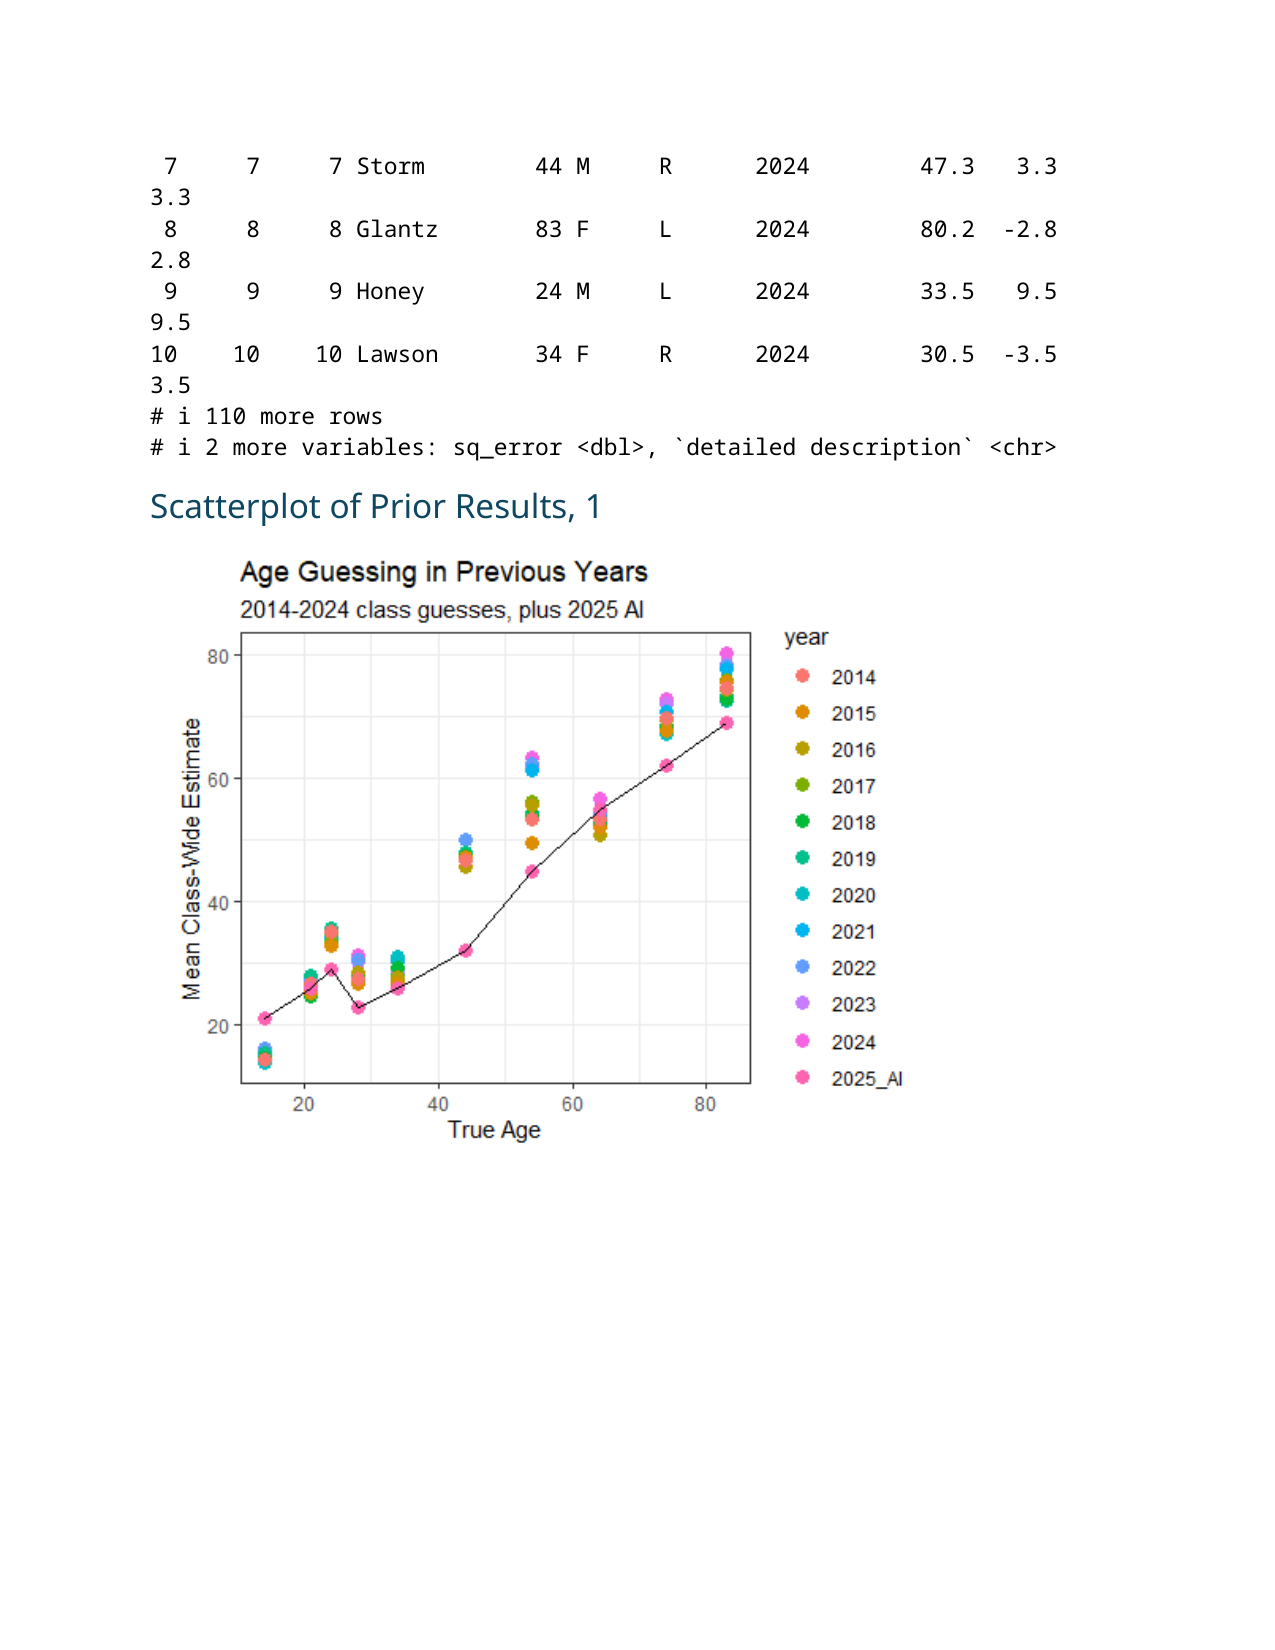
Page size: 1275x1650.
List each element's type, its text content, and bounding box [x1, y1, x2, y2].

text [150, 150, 1125, 462]
subtitle Scatterplot of Prior Results, 1 [150, 483, 1125, 529]
picture [168, 547, 927, 1154]
